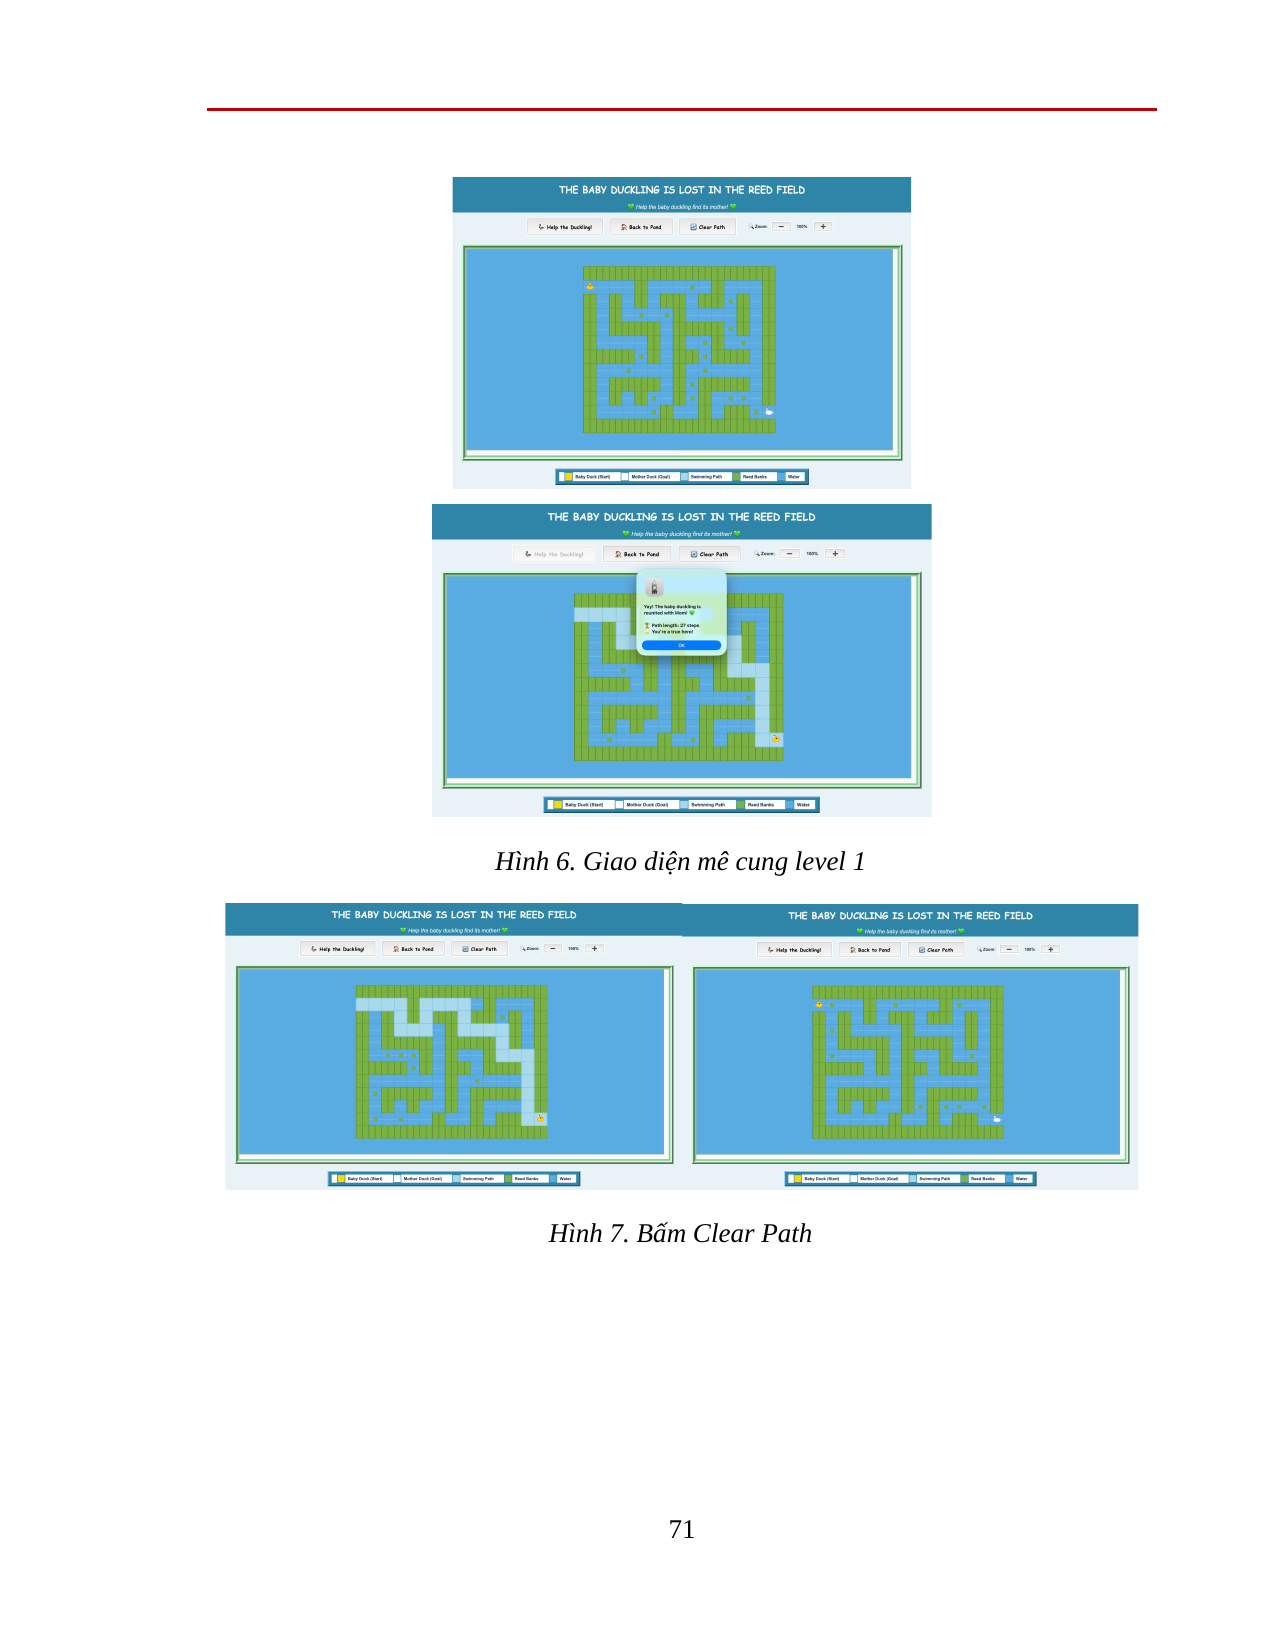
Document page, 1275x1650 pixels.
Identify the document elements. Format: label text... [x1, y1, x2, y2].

picture [452, 177, 912, 489]
text Hình 6. Giao diện mê cung level 1 [207, 845, 1157, 876]
picture [432, 504, 932, 817]
picture [225, 903, 1139, 1190]
text Hình 7. Bấm Clear Path [207, 1217, 1157, 1248]
